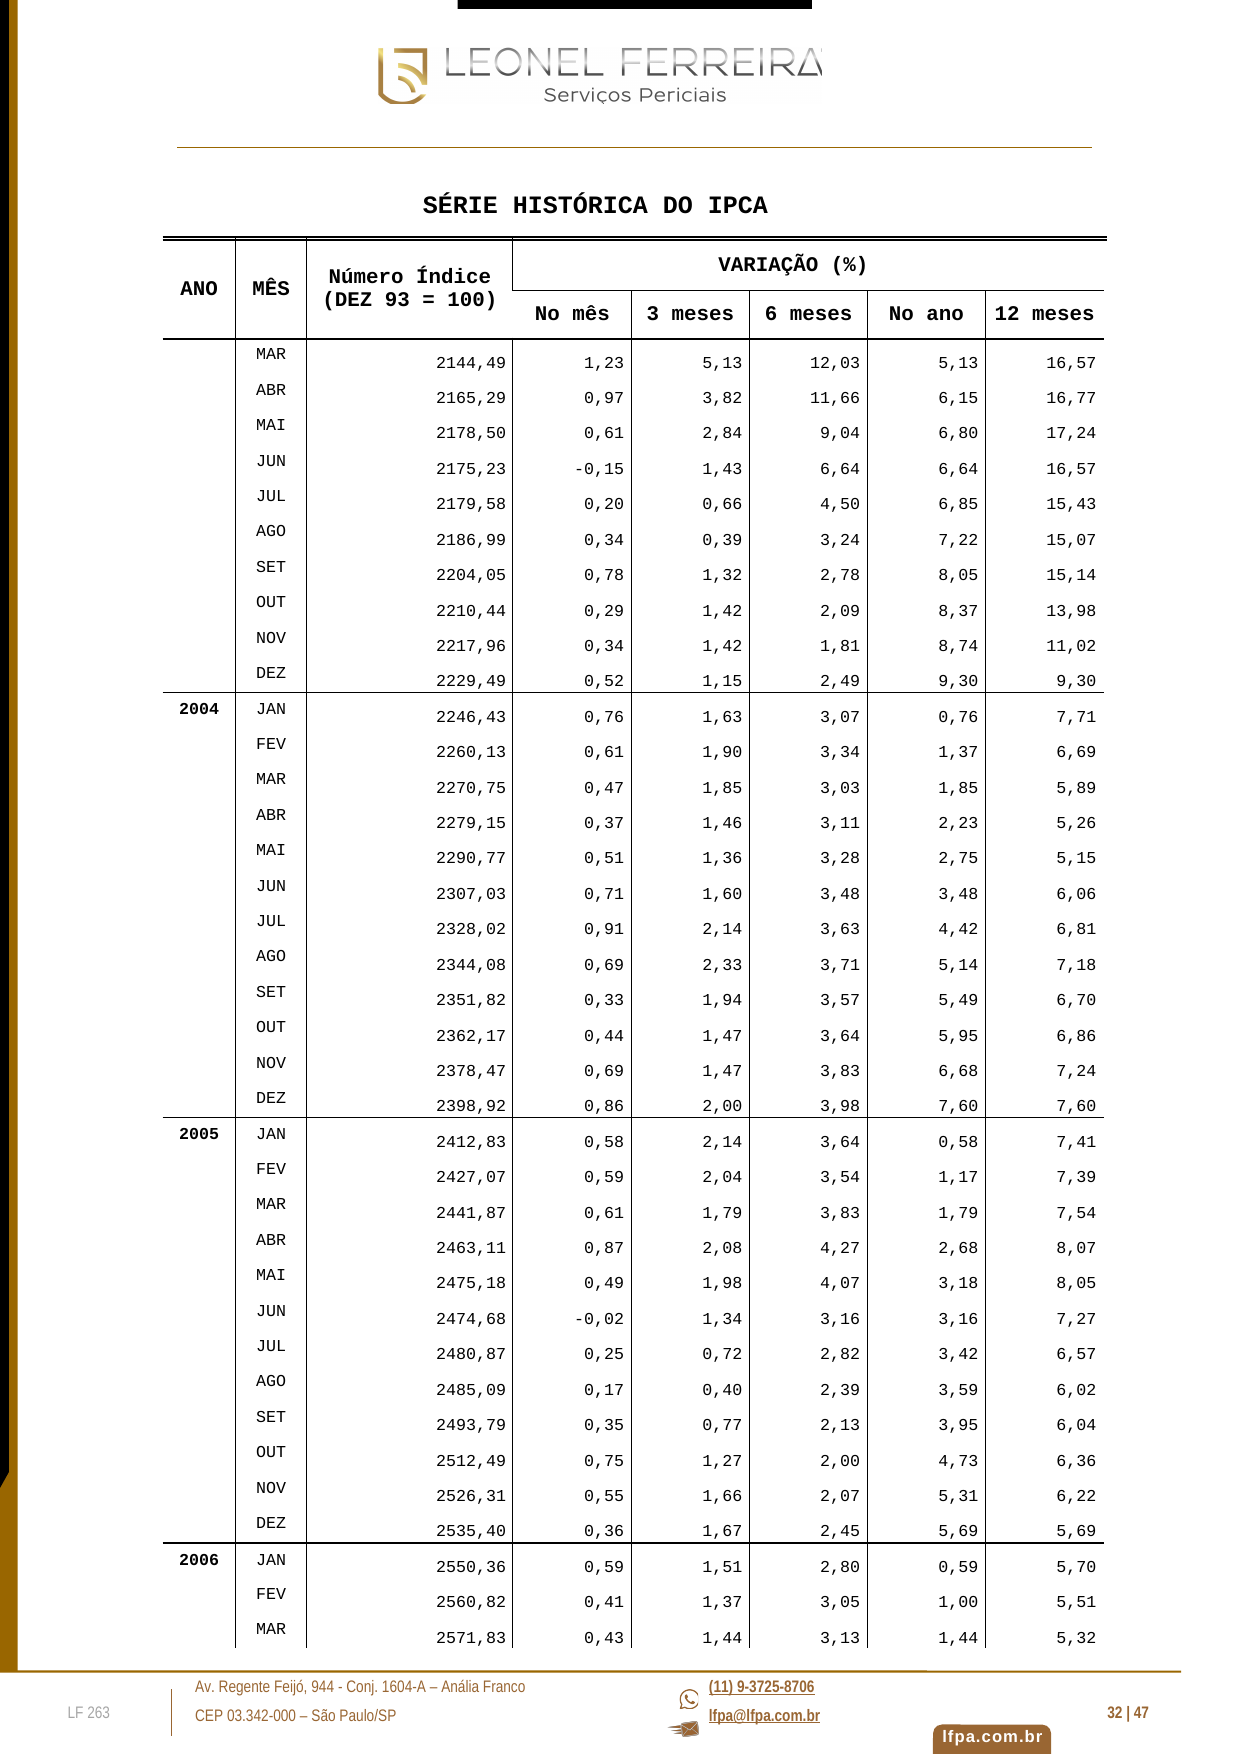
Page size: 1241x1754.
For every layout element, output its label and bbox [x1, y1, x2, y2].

picture [667, 1721, 699, 1737]
picture [679, 1689, 699, 1708]
picture [378, 47, 822, 104]
